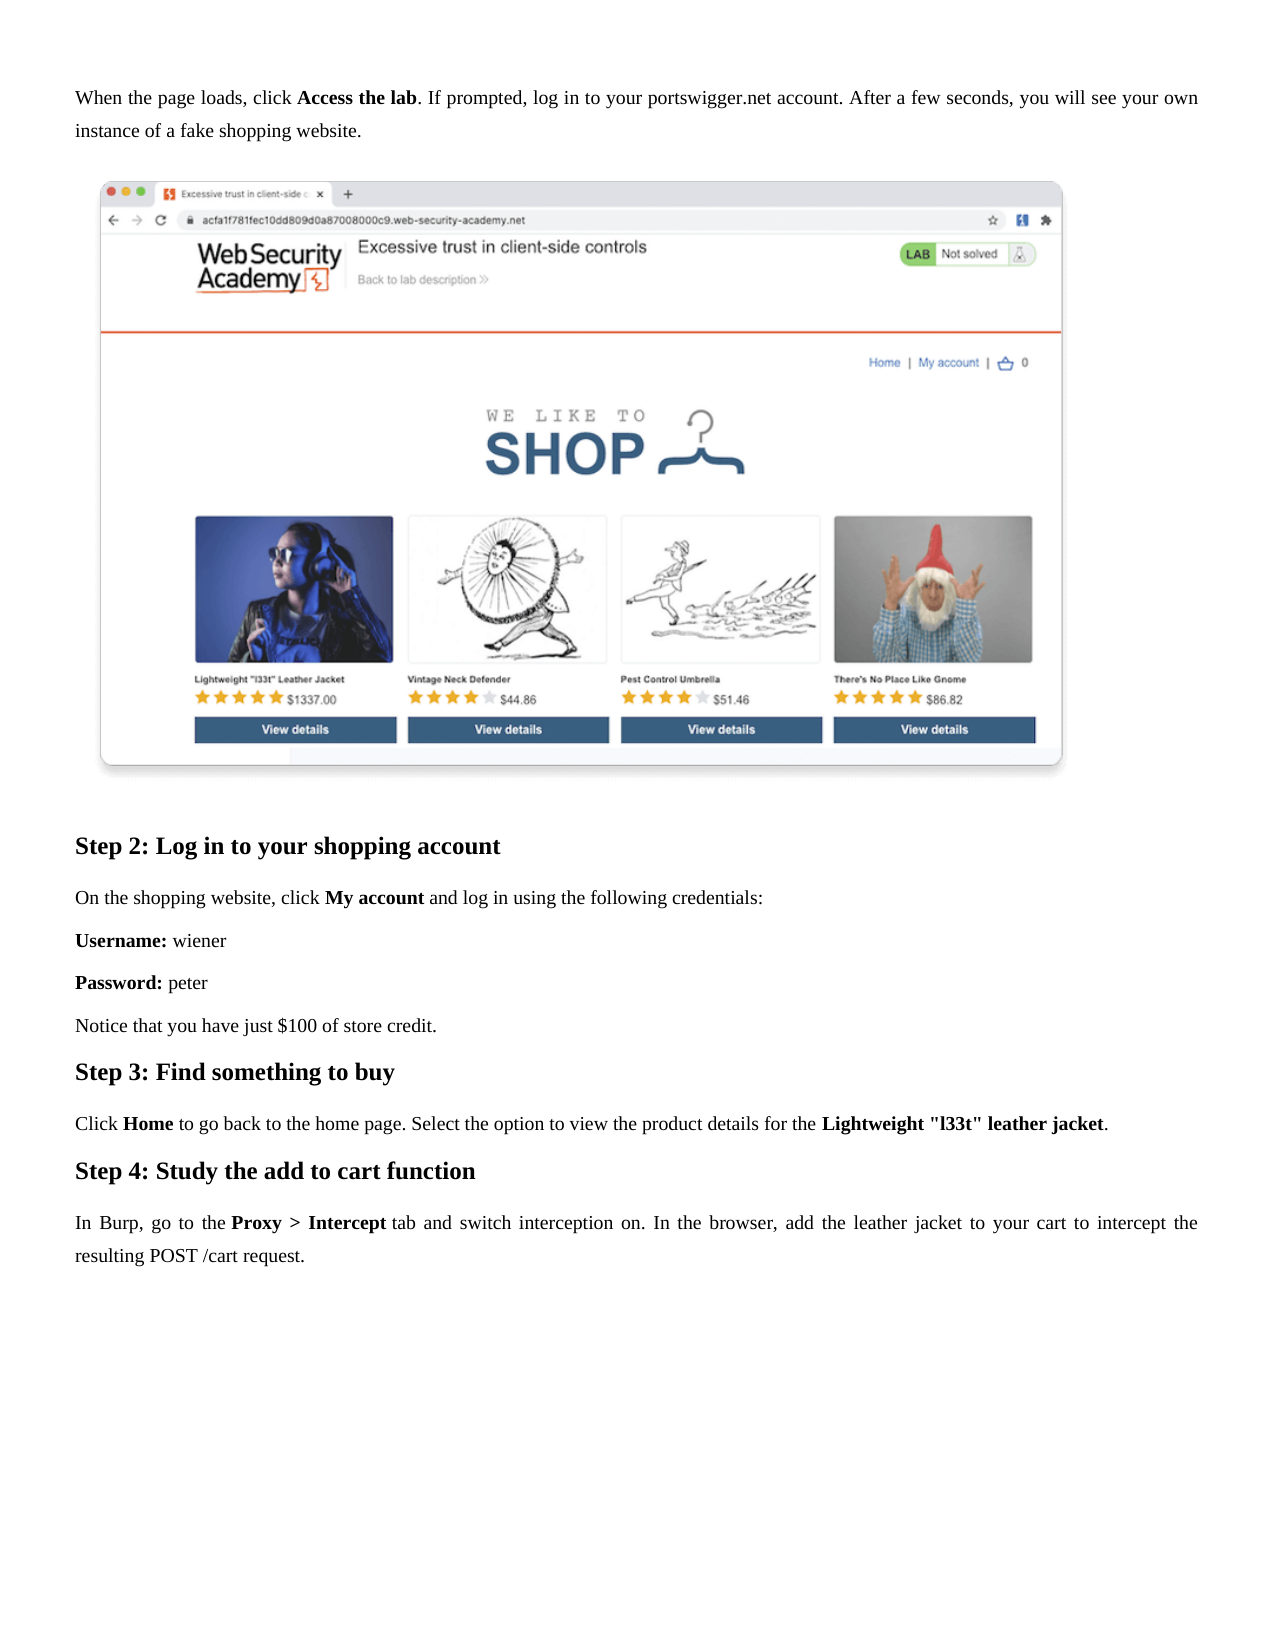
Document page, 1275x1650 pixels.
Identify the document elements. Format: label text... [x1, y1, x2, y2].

text Notice that you have just $100 of store credit. [75, 1003, 1200, 1036]
text Click Home to go back to the home page. Select the option to view the product details for the Lightweight "l33t" leather jacket. [75, 1101, 1200, 1135]
text On the shopping website, click My account and log in using the following credentials: [75, 875, 1200, 909]
text Password: peter [75, 960, 1200, 994]
text Username: wiener [75, 918, 1200, 951]
text When the page loads, click Access the lab. If prompted, log in to your portswigger.net account. After a few seconds, you will see your own instance of a fake shopping website. [75, 75, 1200, 142]
subtitle Step 3: Find something to buy [75, 1057, 1200, 1086]
subtitle Step 2: Log in to your shopping account [75, 831, 1200, 860]
picture [75, 151, 1087, 807]
subtitle Step 4: Study the add to cart function [75, 1156, 1200, 1184]
text In Burp, go to the Proxy > Intercept tab and switch interception on. In the browser, add the leather jacket to your cart to intercept the resulting POST /cart request. [75, 1200, 1200, 1267]
